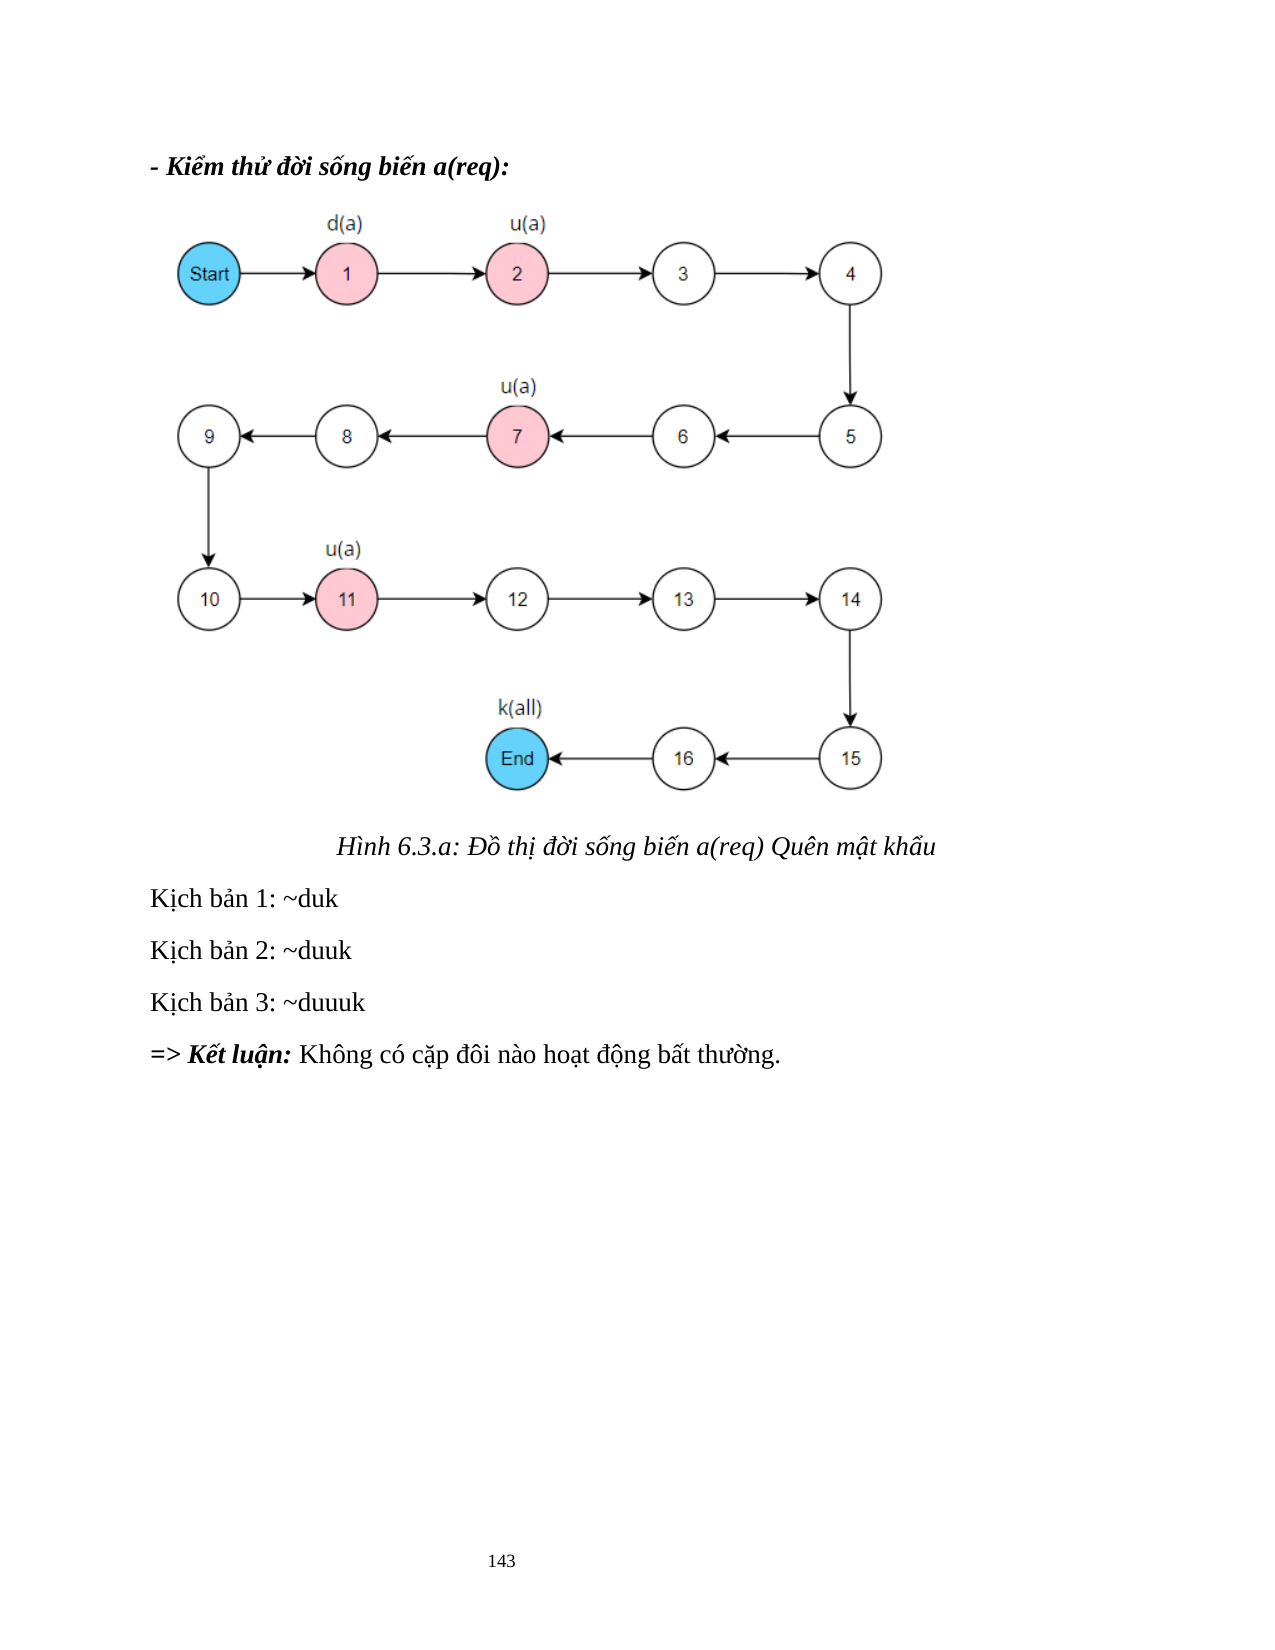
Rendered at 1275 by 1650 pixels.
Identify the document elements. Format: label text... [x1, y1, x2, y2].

text Kịch bản 1: ~duk [150, 882, 1125, 913]
text Kịch bản 3: ~duuuk [150, 986, 1125, 1017]
text Hình 6.3.a: Đồ thị đời sống biến a(req) Quên mật khẩu [150, 830, 1125, 861]
text Kịch bản 2: ~duuk [150, 934, 1125, 965]
subtitle - Kiểm thử đời sống biến a(req): [150, 150, 1125, 181]
text => Kết luận: Không có cặp đôi nào hoạt động bất thường. [150, 1038, 1125, 1069]
picture [150, 194, 907, 809]
